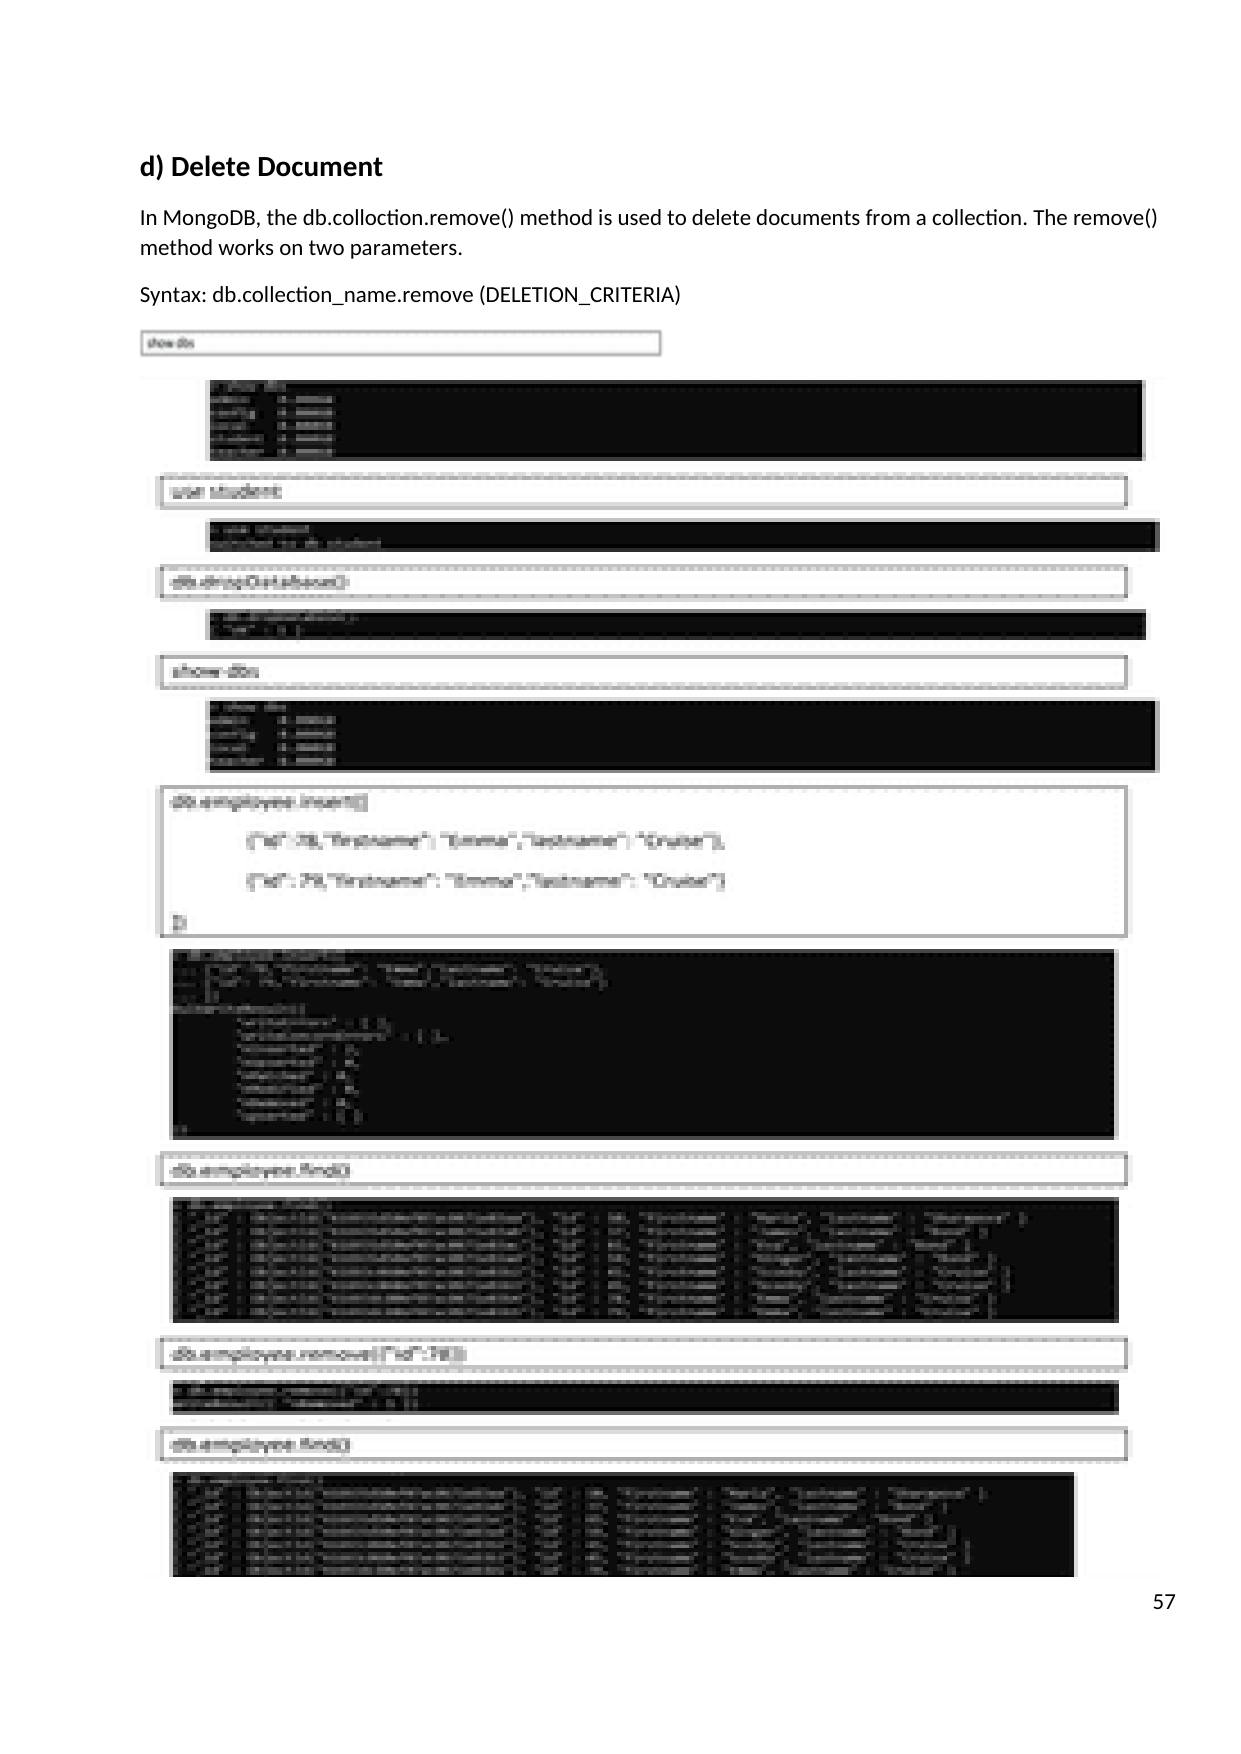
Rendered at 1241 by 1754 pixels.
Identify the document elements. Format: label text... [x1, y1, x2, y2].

text In MongoDB, the db.colloction.remove() method is used to delete documents from a collection. The remove() method works on two parameters. [139, 203, 1176, 261]
text Syntax: db.collection_name.remove (DELETION_CRITERIA) [139, 280, 1176, 308]
picture [139, 376, 1166, 1577]
text d) Delete Document [139, 148, 1176, 183]
picture [139, 327, 665, 358]
